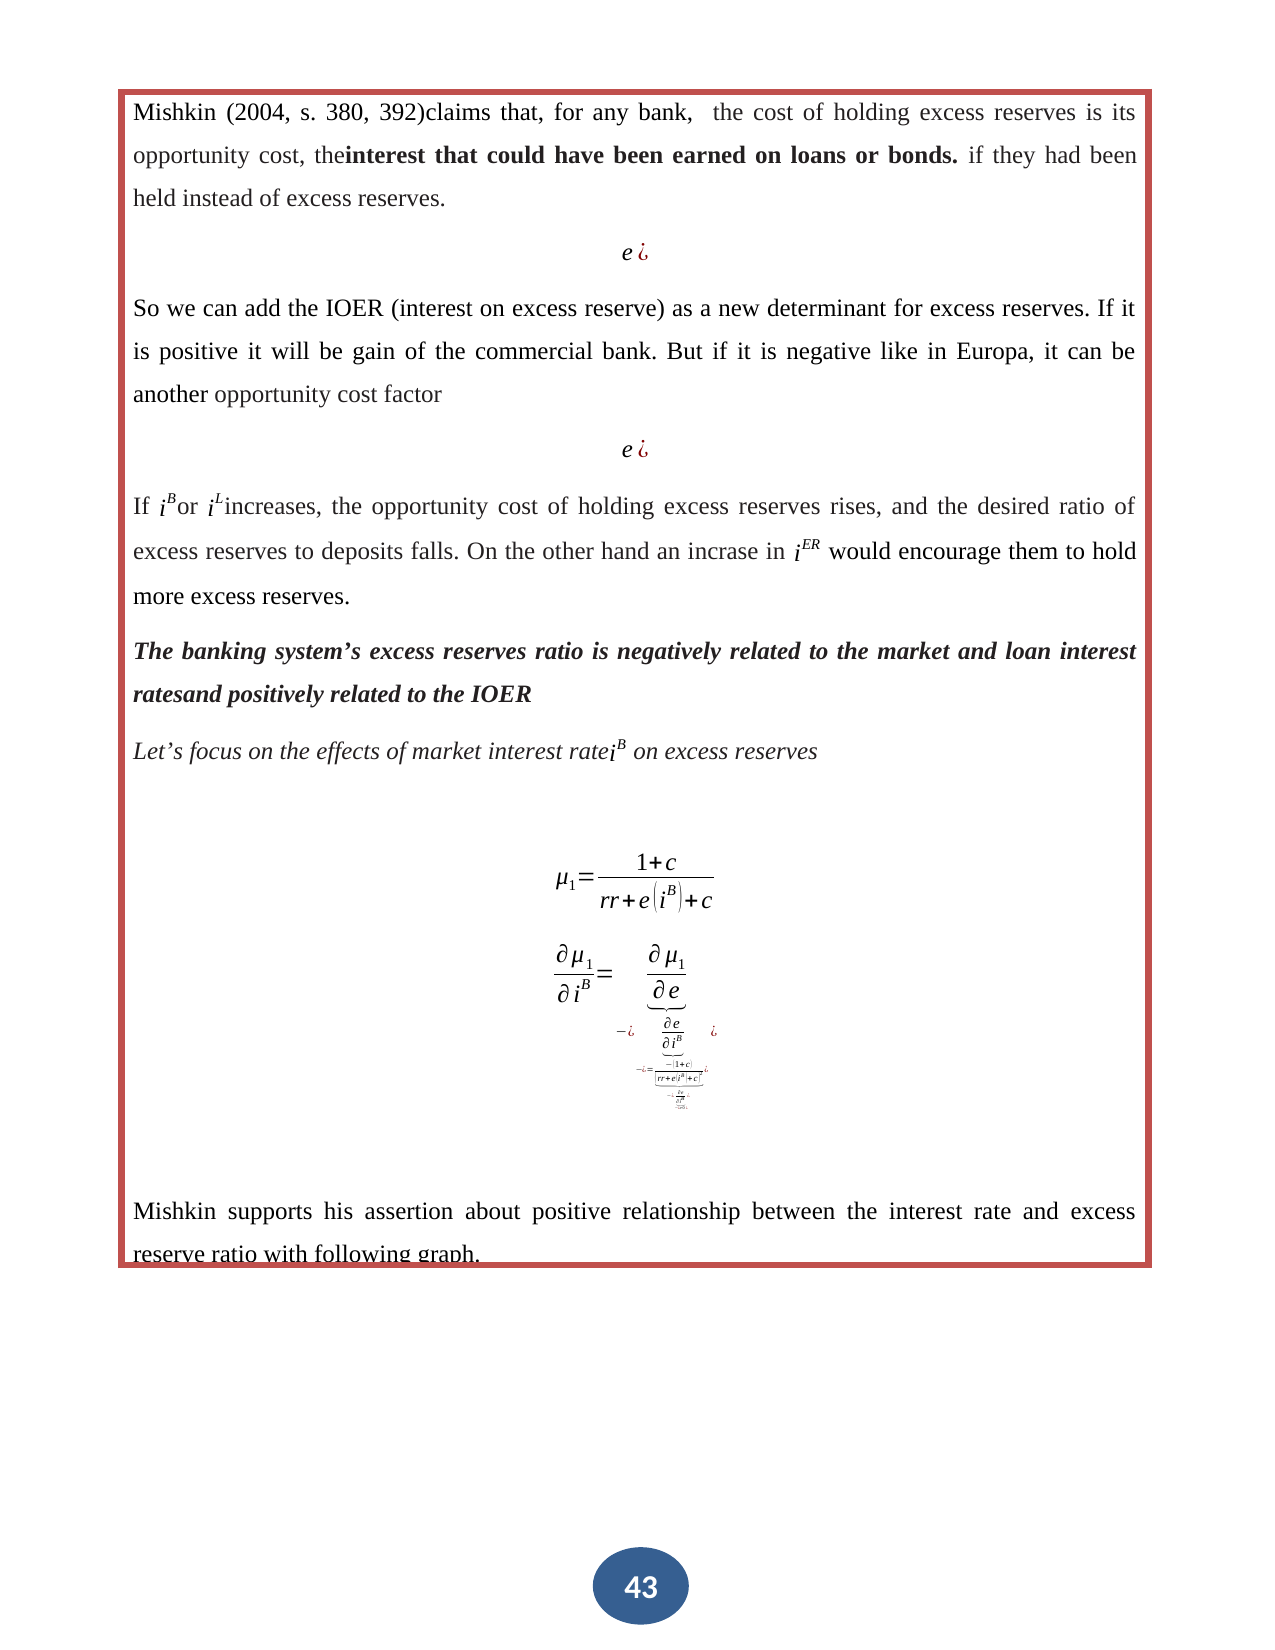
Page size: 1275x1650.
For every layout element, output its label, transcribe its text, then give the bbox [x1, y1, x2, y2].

text Let’s focus on the effects of market interest rate on excess reserves [125, 727, 1145, 766]
text Mishkin claims that, for any bank, the cost of holding excess reserves is its opportunity cost, theinterest that could have been earned on loans or bonds. if they had been held instead of excess reserves. [125, 95, 1145, 212]
text The banking system’s excess reserves ratio is negatively related to the market and loan interest ratesand positively related to the IOER [125, 628, 1145, 708]
text Mishkin supports his assertion about positive relationship between the interest rate and excess reserve ratio with following graph. [125, 1188, 1145, 1262]
text So we can add the IOER (interest on excess reserve) as a new determinant for excess reserves. If it is positive it will be gain of the commercial bank. But if it is negative like in Europa, it can be another opportunity cost factor [125, 285, 1145, 408]
text If or increases, the opportunity cost of holding excess reserves rises, and the desired ratio of excess reserves to deposits falls. On the other hand an incrase in would encourage them to hold more excess reserves. [125, 481, 1145, 609]
